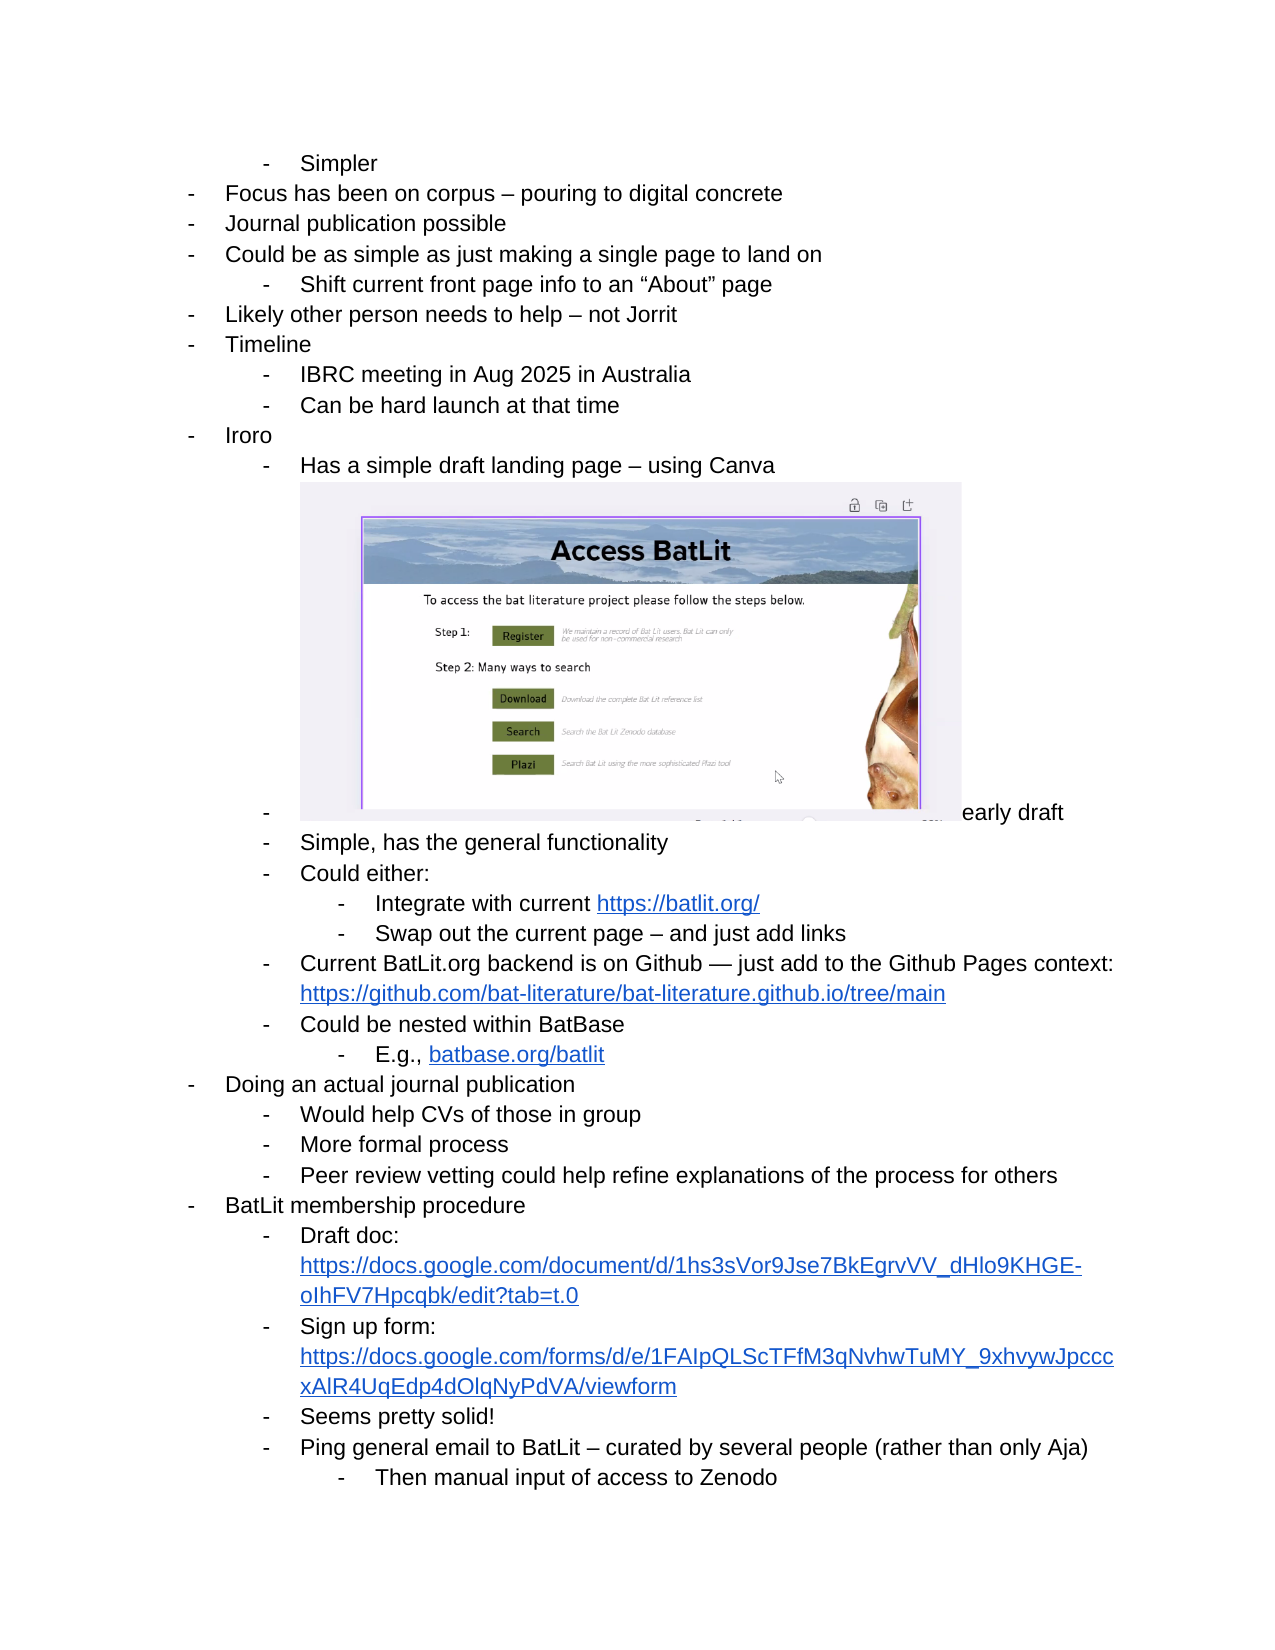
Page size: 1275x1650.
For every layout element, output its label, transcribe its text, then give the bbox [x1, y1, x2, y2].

list Draft doc: https://docs.google.com/document/d/1hs3sVor9Jse7BkEgrvVV_dHlo9KHGE-oIhFV7Hpcqbk/edit?tab=t.0 [262, 1222, 1125, 1309]
list Timeline [187, 331, 1125, 358]
list Could be as simple as just making a single page to land on [187, 241, 1125, 267]
picture [300, 482, 962, 821]
list E.g., batbase.org/batlit [337, 1041, 1125, 1067]
list More formal process [262, 1131, 1125, 1158]
list Iroro [187, 422, 1125, 448]
list Ping general email to BatLit – curated by several people (rather than only Aja) [262, 1433, 1125, 1460]
list Integrate with current https://batlit.org/ [337, 890, 1125, 916]
list Swap out the current page – and just add links [337, 920, 1125, 946]
list Simpler [262, 150, 1125, 176]
list Doing an actual journal publication [187, 1071, 1125, 1097]
list Likely other person needs to help – not Jorrit [187, 301, 1125, 327]
list Seems pretty solid! [262, 1403, 1125, 1429]
list Journal publication possible [187, 210, 1125, 237]
list Has a simple draft landing page – using Canva [262, 452, 1125, 478]
list Shift current front page info to an “About” page [262, 271, 1125, 297]
list Can be hard launch at that time [262, 392, 1125, 418]
list BatLit membership procedure [187, 1192, 1125, 1218]
list Then manual input of access to Zenodo [337, 1464, 1125, 1490]
list Could either: [262, 859, 1125, 886]
list Could be nested within BatBase [262, 1011, 1125, 1037]
list Sign up form: https://docs.google.com/forms/d/e/1FAIpQLScTFfM3qNvhwTuMY_9xhvywJpcccxAlR4UqEdp4dOlqNyPdVA/viewform [262, 1313, 1125, 1399]
list Current BatLit.org backend is on Github — just add to the Github Pages context: https://github.com/bat-literature/bat-literature.github.io/tree/main [262, 950, 1125, 1007]
list Peer review vetting could help refine explanations of the process for others [262, 1162, 1125, 1188]
list IBRC meeting in Aug 2025 in Australia [262, 361, 1125, 388]
list Focus has been on corpus – pouring to digital concrete [187, 180, 1125, 207]
list Simple, has the general functionality [262, 829, 1125, 856]
list Would help CVs of those in group [262, 1101, 1125, 1127]
